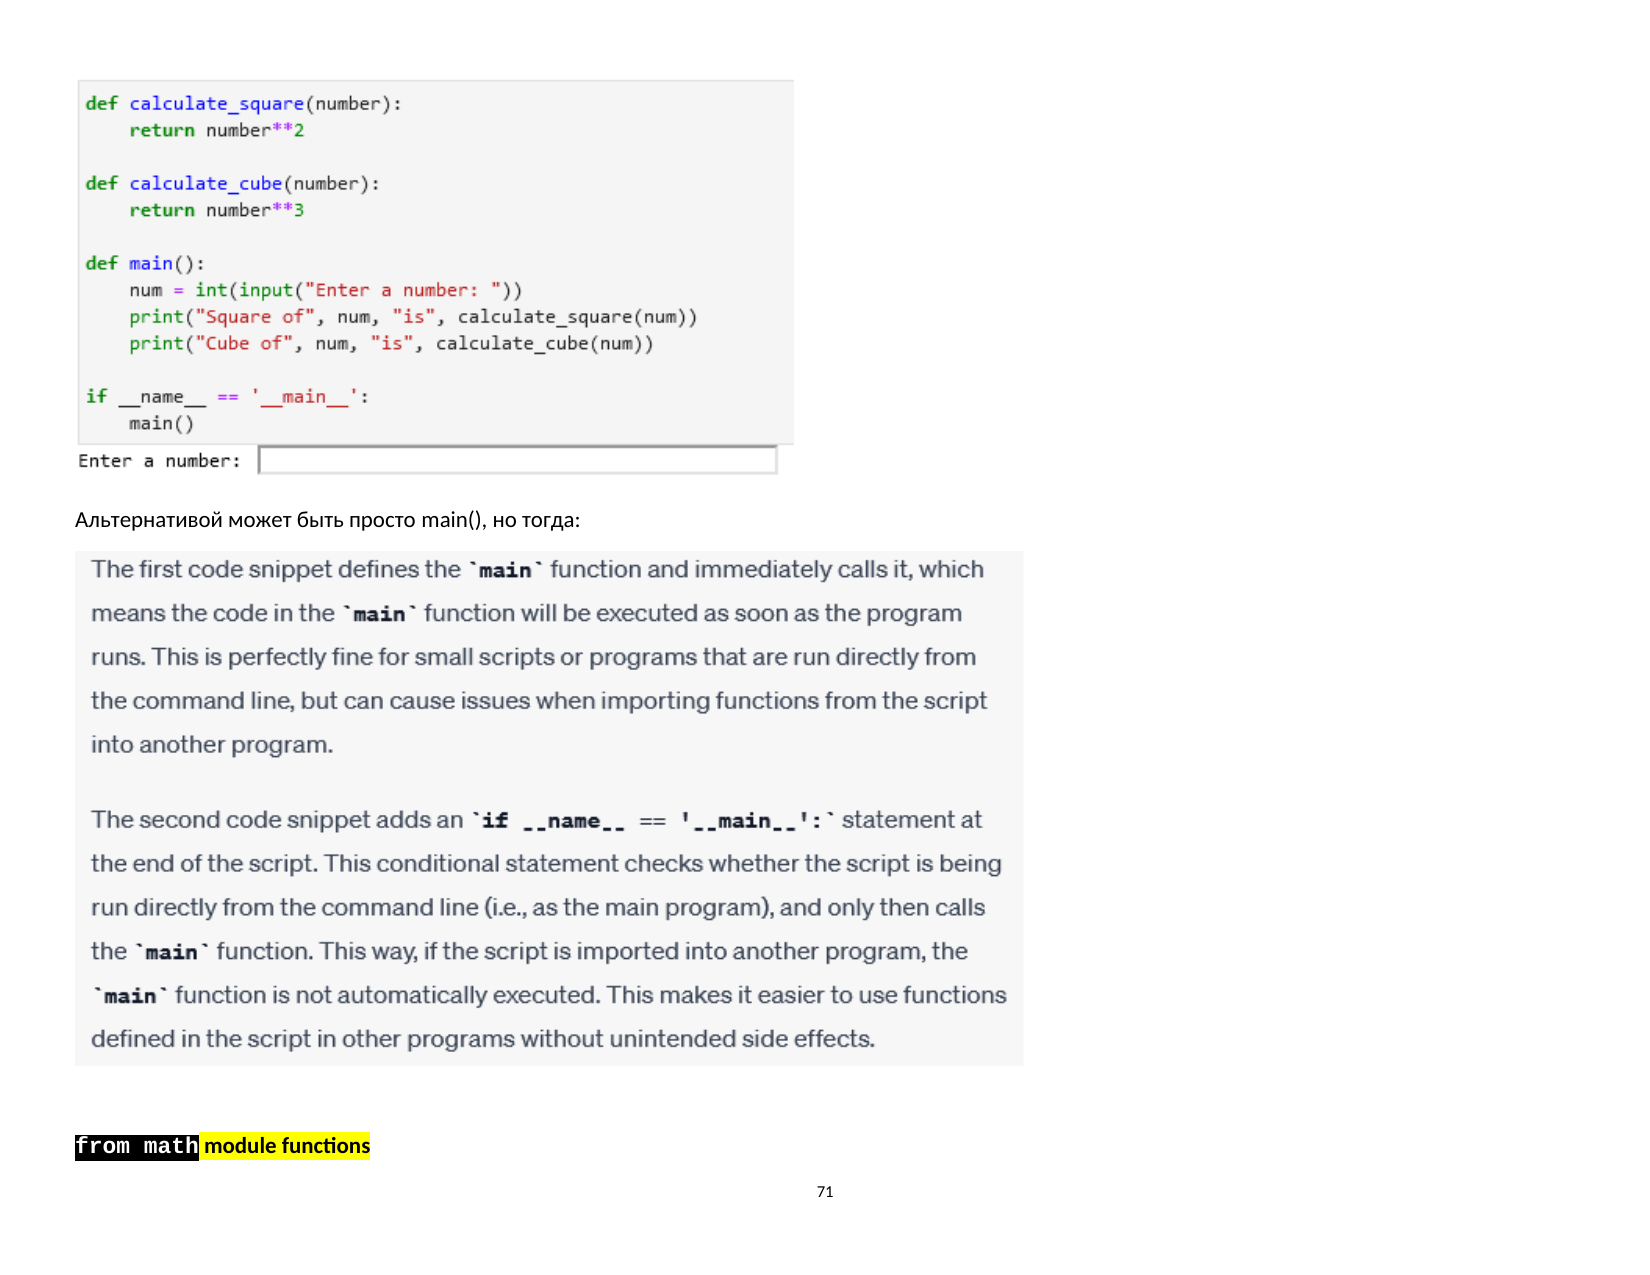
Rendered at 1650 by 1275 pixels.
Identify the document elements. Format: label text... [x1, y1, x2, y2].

picture [75, 75, 794, 486]
text from math module functions [199, 1132, 1575, 1161]
text Альтернативой может быть просто main(), но тогда: [75, 505, 1575, 533]
picture [75, 551, 1024, 1066]
